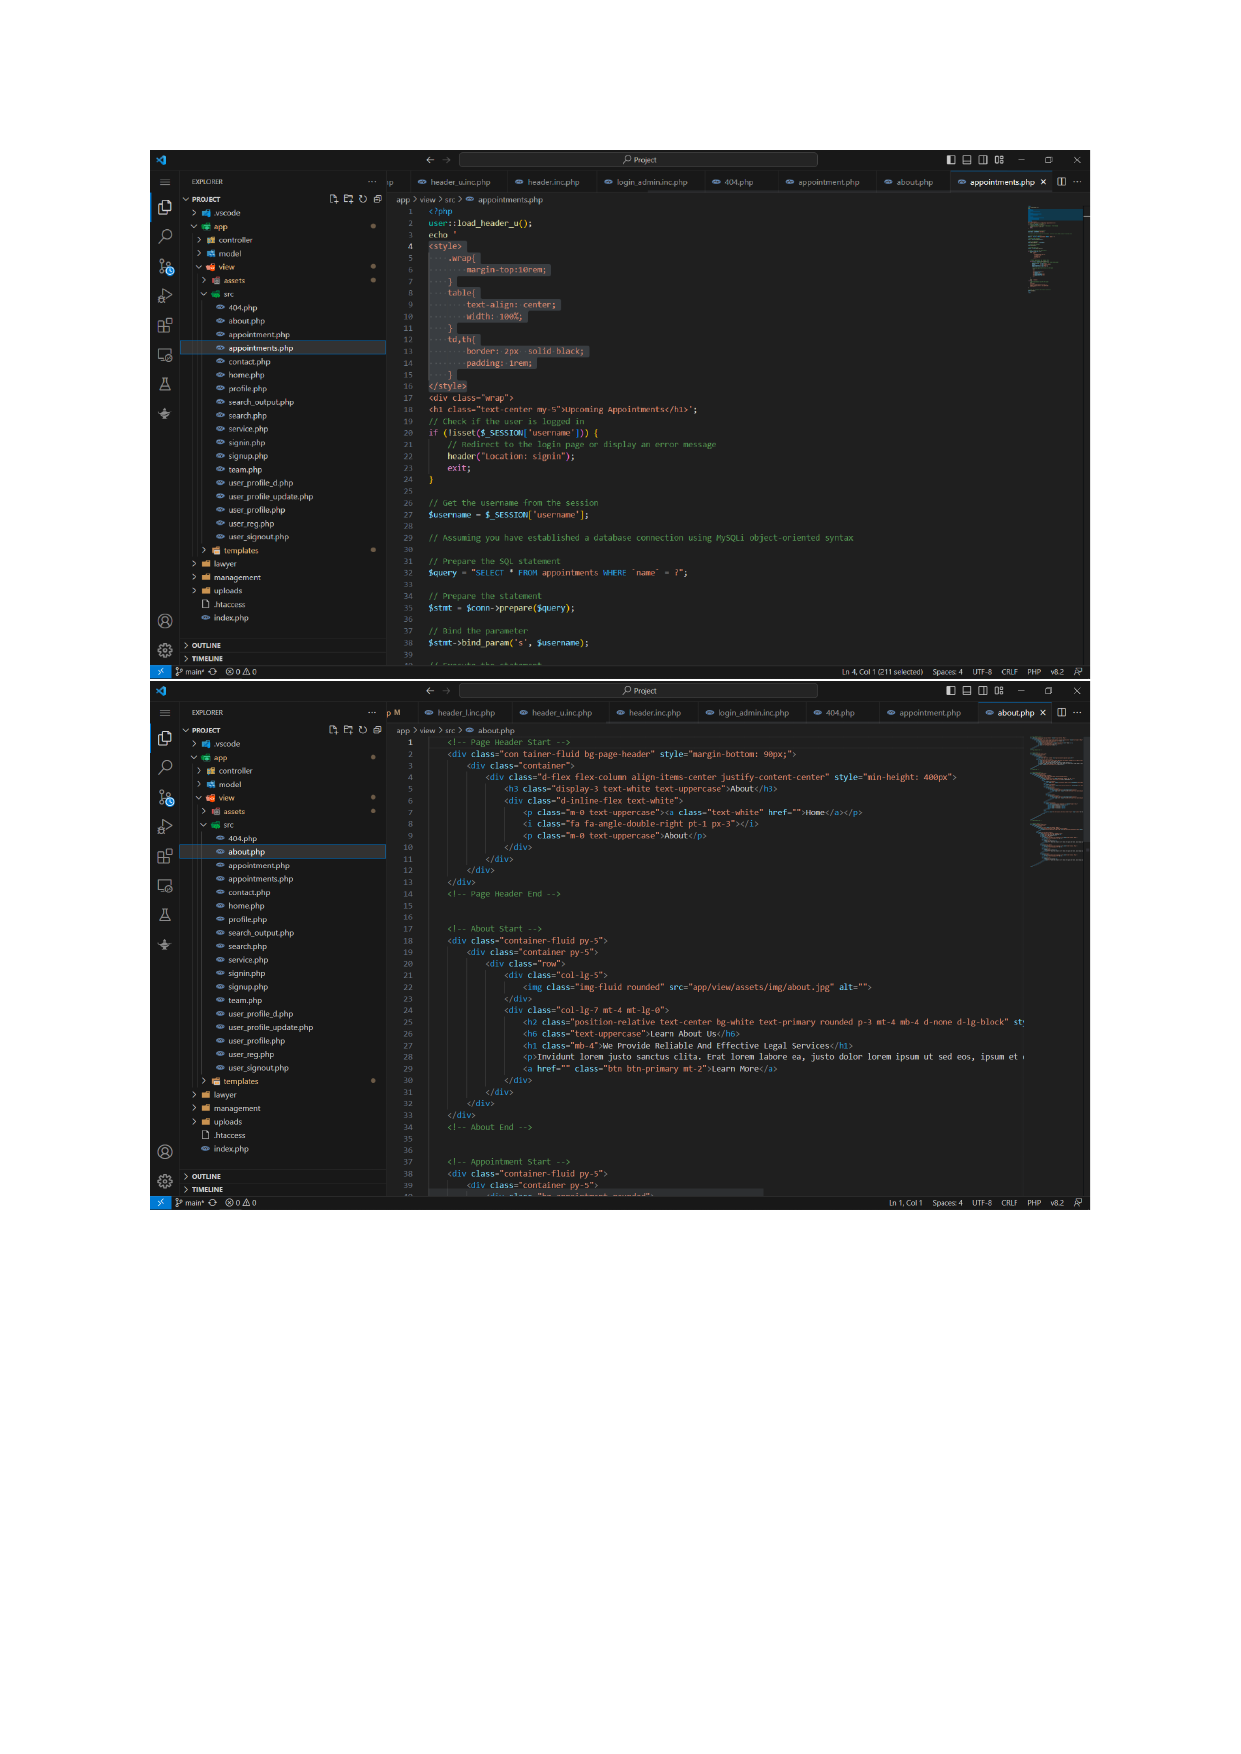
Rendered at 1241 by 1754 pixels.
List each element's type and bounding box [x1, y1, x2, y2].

picture [150, 150, 1091, 679]
picture [150, 681, 1091, 1210]
